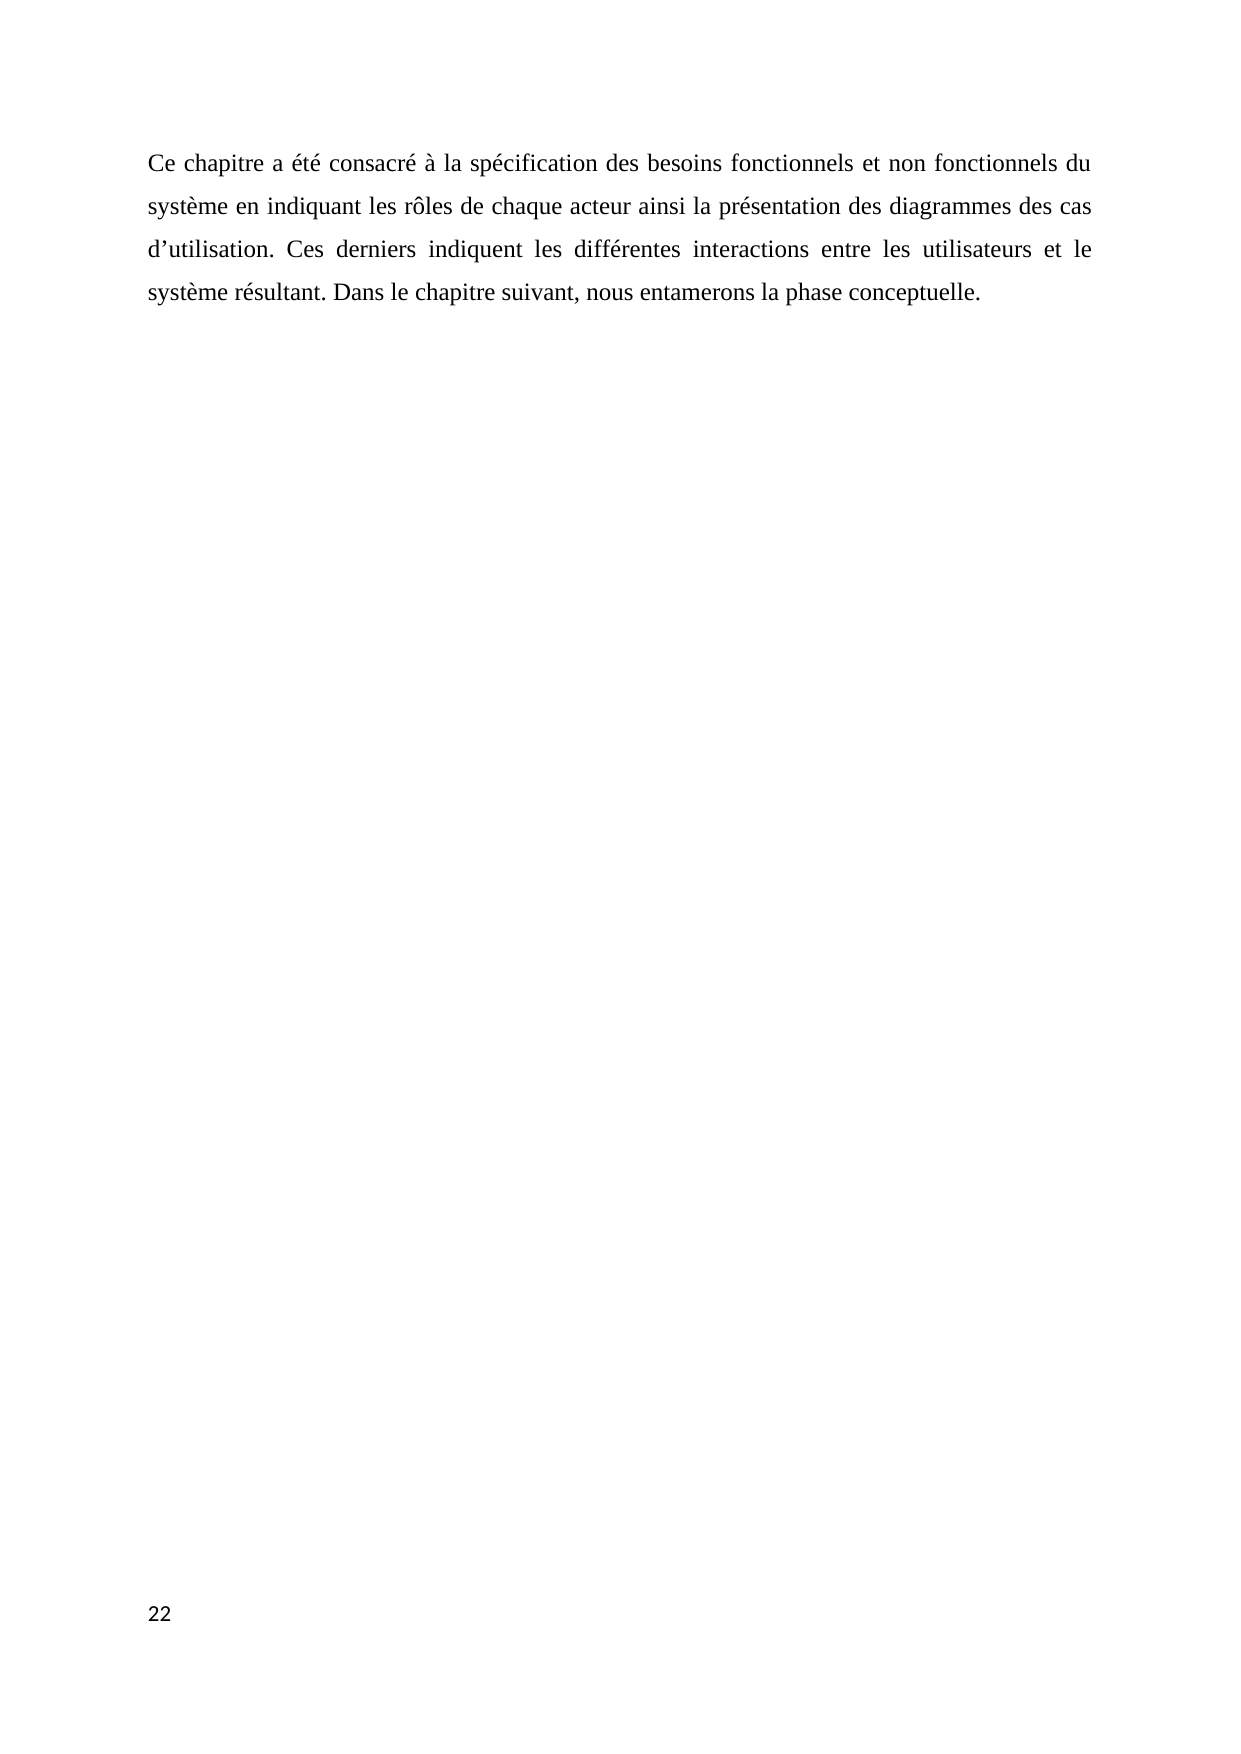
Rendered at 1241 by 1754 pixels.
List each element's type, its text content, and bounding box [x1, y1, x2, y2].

text Ce chapitre a été consacré à la spécification des besoins fonctionnels et non fonctionnels du système en indiquant les rôles de chaque acteur ainsi la présentation des diagrammes des cas d’utilisation. Ces derniers indiquent les différentes interactions entre les utilisateurs et le système résultant. Dans le chapitre suivant, nous entamerons la phase conceptuelle. [148, 148, 1093, 306]
